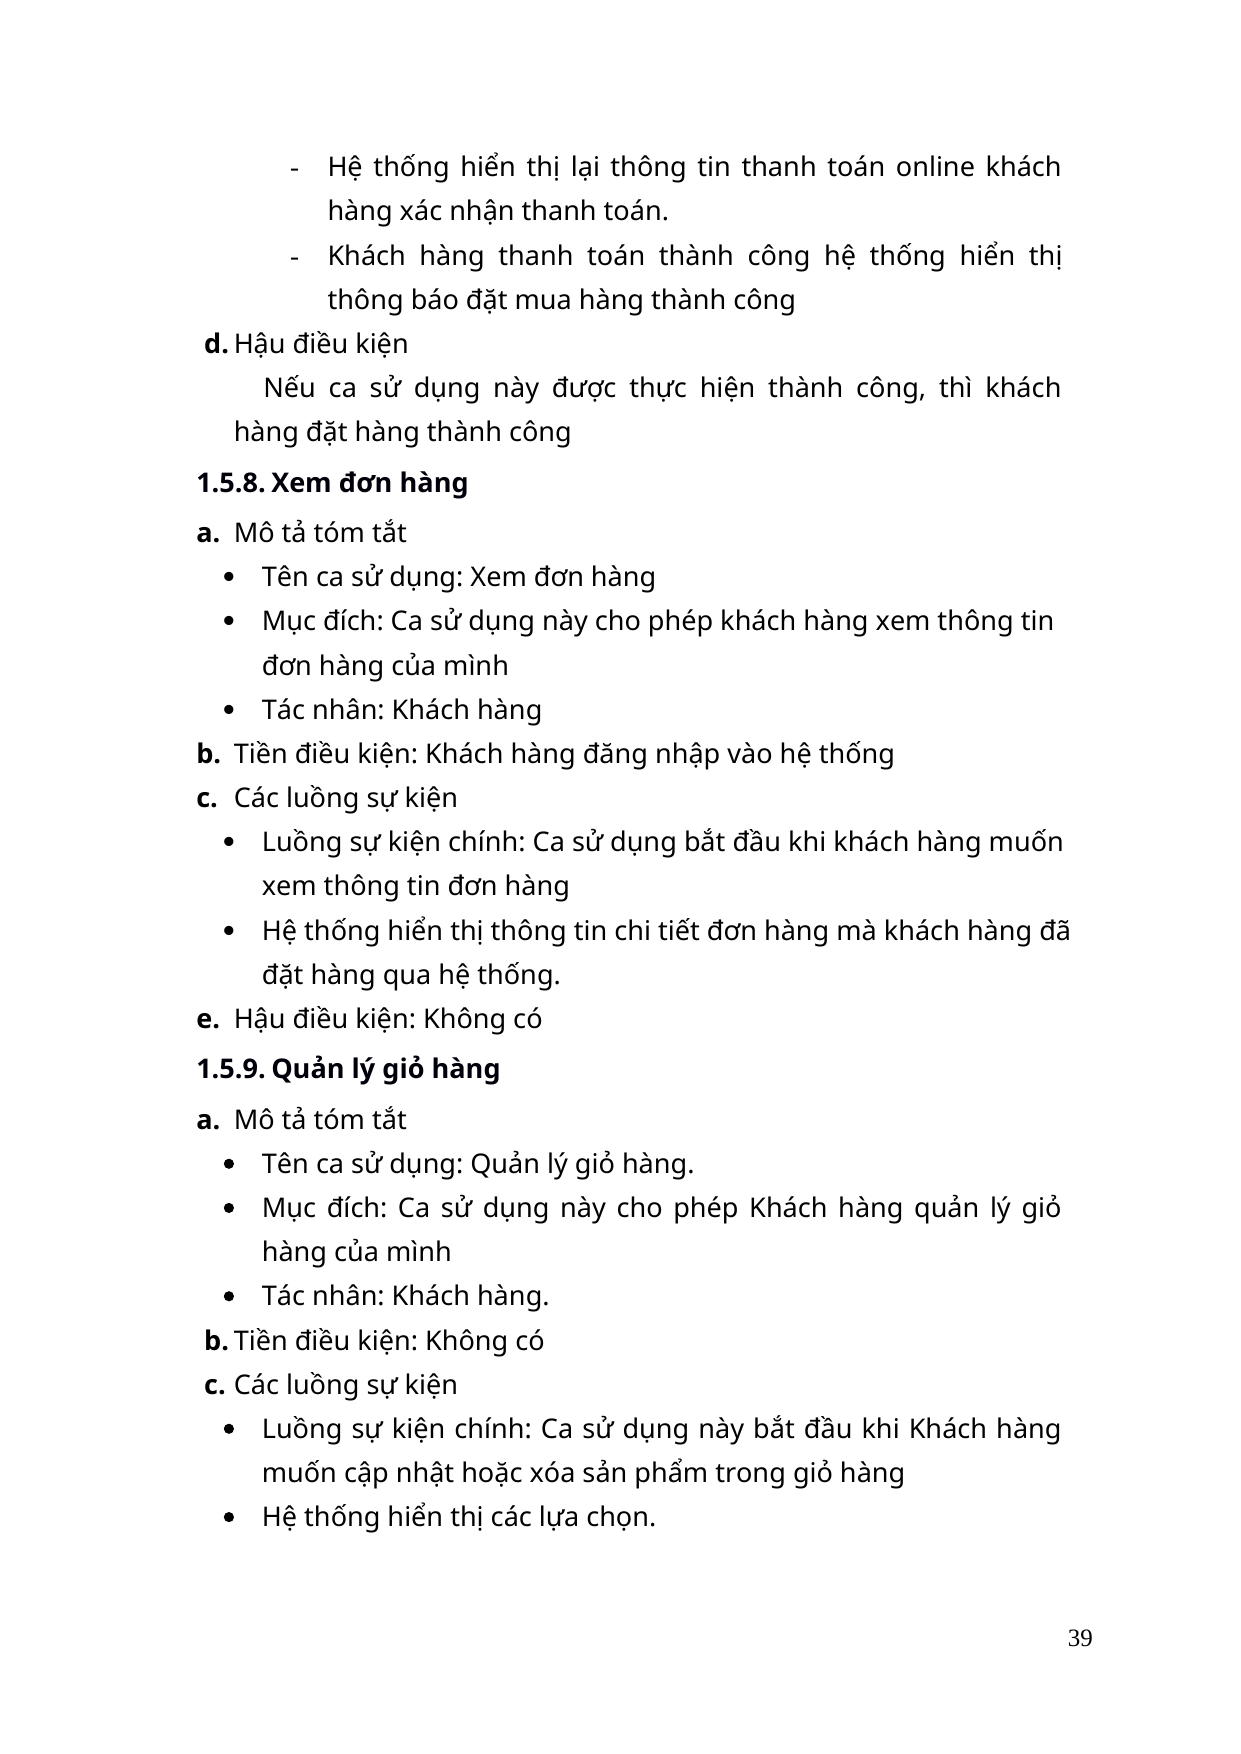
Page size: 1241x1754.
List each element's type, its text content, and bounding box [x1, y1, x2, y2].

list Các luồng sự kiện [204, 1365, 1063, 1402]
list Hệ thống hiển thị lại thông tin thanh toán online khách hàng xác nhận thanh toán. [290, 148, 1063, 229]
list Mục đích: Ca sử dụng này cho phép khách hàng xem thông tin đơn hàng của mình [224, 602, 1092, 683]
list Tên ca sử dụng: Quản lý giỏ hàng. [224, 1144, 1063, 1181]
list Nếu ca sử dụng này được thực hiện thành công, thì khách hàng đặt hàng thành công [233, 368, 1063, 449]
list Tác nhân: Khách hàng. [224, 1277, 1063, 1314]
subtitle Xem đơn hàng [196, 463, 1092, 500]
list Luồng sự kiện chính: Ca sử dụng này bắt đầu khi Khách hàng muốn cập nhật hoặc xóa sản phẩm trong giỏ hàng [224, 1409, 1063, 1490]
subtitle Quản lý giỏ hàng [196, 1050, 1092, 1087]
list Tiền điều kiện: Không có [204, 1321, 1063, 1358]
list Các luồng sự kiện [196, 778, 1092, 815]
list Hậu điều kiện: Không có [196, 999, 1092, 1036]
list Tiền điều kiện: Khách hàng đăng nhập vào hệ thống [196, 734, 1092, 771]
list Hệ thống hiển thị các lựa chọn. [224, 1498, 1063, 1534]
list Khách hàng thanh toán thành công hệ thống hiển thị thông báo đặt mua hàng thành công [290, 236, 1063, 317]
list Hậu điều kiện [204, 324, 1063, 361]
list Mô tả tóm tắt [196, 1100, 1063, 1137]
list Luồng sự kiện chính: Ca sử dụng bắt đầu khi khách hàng muốn xem thông tin đơn hàng [224, 823, 1092, 904]
list Tác nhân: Khách hàng [224, 690, 1092, 727]
list Hệ thống hiển thị thông tin chi tiết đơn hàng mà khách hàng đã đặt hàng qua hệ thống. [224, 911, 1092, 992]
list Tên ca sử dụng: Xem đơn hàng [224, 558, 1092, 594]
list Mô tả tóm tắt [196, 513, 1092, 550]
list Mục đích: Ca sử dụng này cho phép Khách hàng quản lý giỏ hàng của mình [224, 1188, 1063, 1269]
